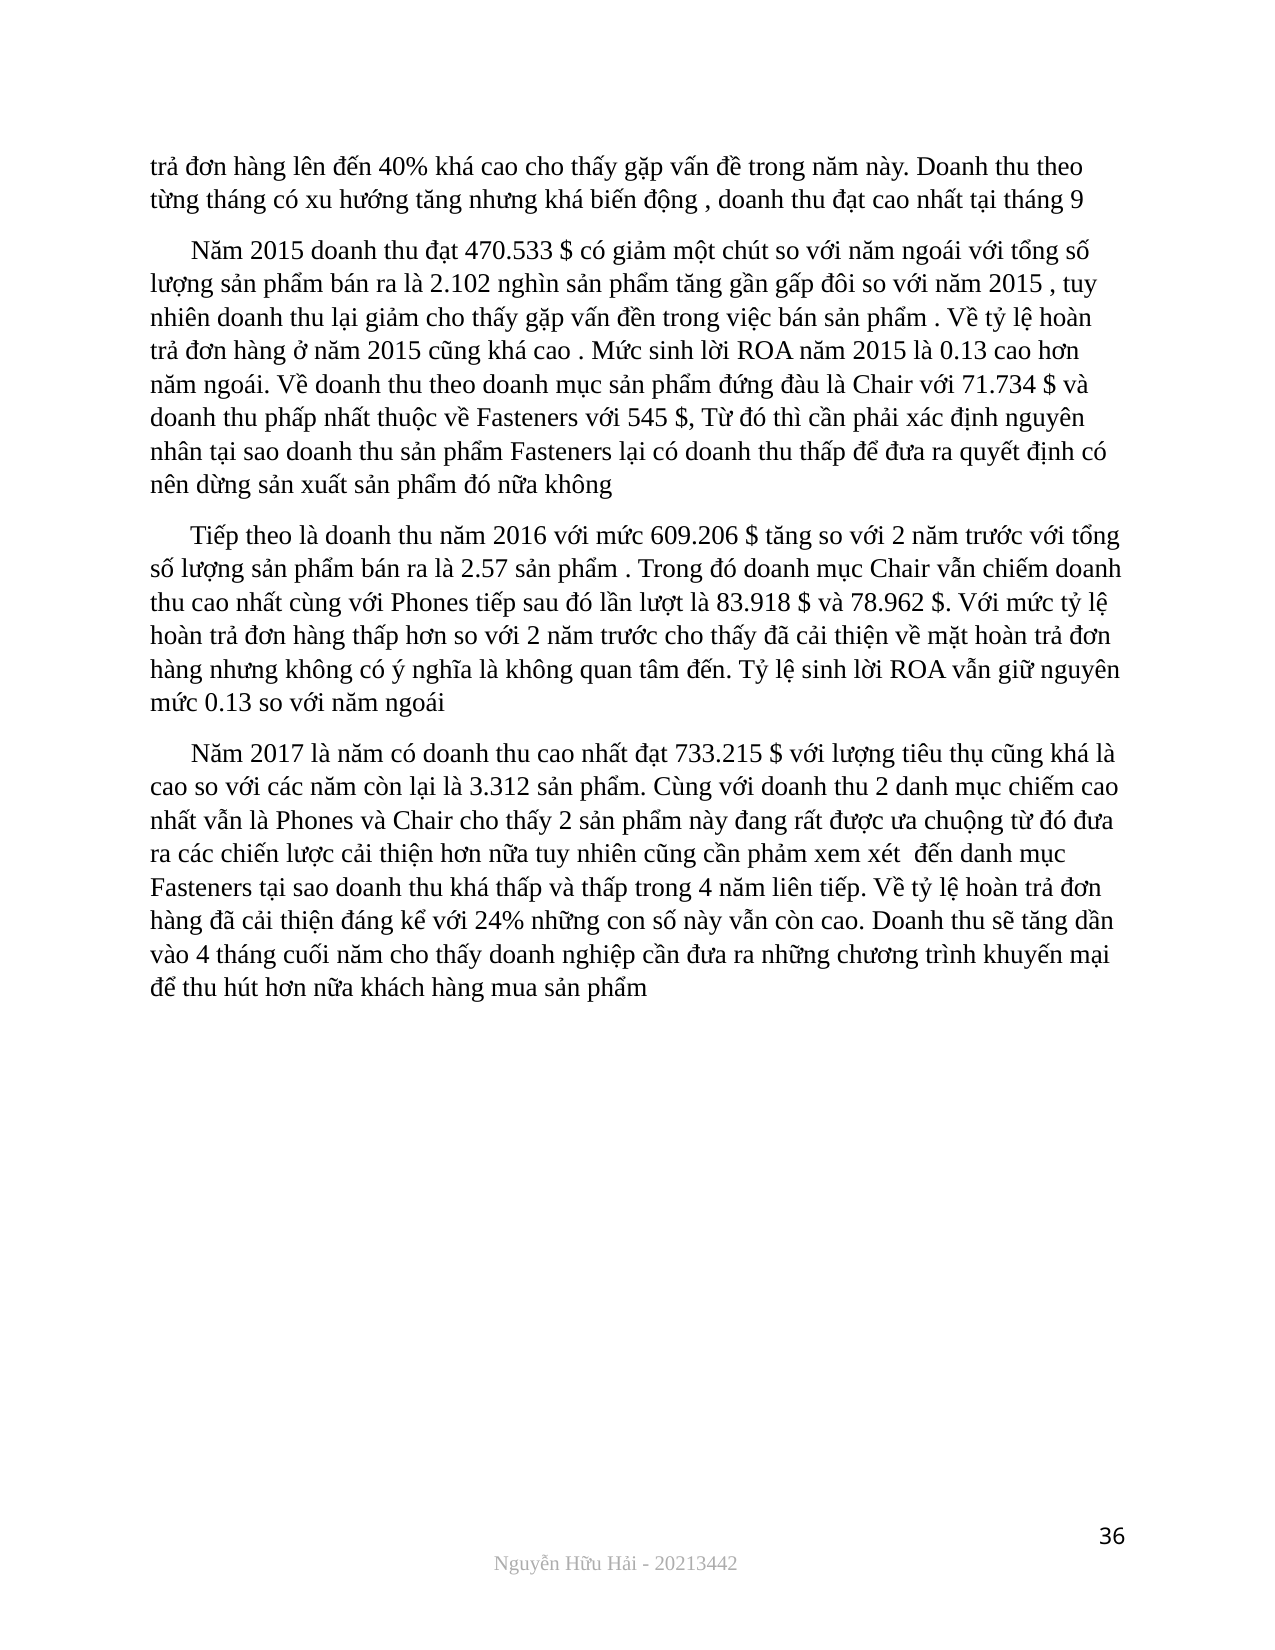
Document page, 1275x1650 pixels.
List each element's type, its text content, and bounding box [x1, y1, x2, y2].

text Năm 2015 doanh thu đạt 470.533 $ có giảm một chút so với năm ngoái với tổng số lượng sản phẩm bán ra là 2.102 nghìn sản phẩm tăng gần gấp đôi so với năm 2015 , tuy nhiên doanh thu lại giảm cho thấy gặp vấn đền trong việc bán sản phẩm . Về tỷ lệ hoàn trả đơn hàng ở năm 2015 cũng khá cao . Mức sinh lời ROA năm 2015 là 0.13 cao hơn năm ngoái. Về doanh thu theo doanh mục sản phẩm đứng đàu là Chair với 71.734 $ và doanh thu phấp nhất thuộc về Fasteners với 545 $, Từ đó thì cần phải xác định nguyên nhân tại sao doanh thu sản phẩm Fasteners lại có doanh thu thấp để đưa ra quyết định có nên dừng sản xuất sản phẩm đó nữa không [150, 234, 1125, 500]
text Tiếp theo là doanh thu năm 2016 với mức 609.206 $ tăng so với 2 năm trước với tổng số lượng sản phẩm bán ra là 2.57 sản phẩm . Trong đó doanh mục Chair vẫn chiếm doanh thu cao nhất cùng với Phones tiếp sau đó lần lượt là 83.918 $ và 78.962 $. Với mức tỷ lệ hoàn trả đơn hàng thấp hơn so với 2 năm trước cho thấy đã cải thiện về mặt hoàn trả đơn hàng nhưng không có ý nghĩa là không quan tâm đến. Tỷ lệ sinh lời ROA vẫn giữ nguyên mức 0.13 so với năm ngoái [150, 519, 1125, 718]
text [150, 150, 1125, 215]
text Năm 2017 là năm có doanh thu cao nhất đạt 733.215 $ với lượng tiêu thụ cũng khá là cao so với các năm còn lại là 3.312 sản phẩm. Cùng với doanh thu 2 danh mục chiếm cao nhất vẫn là Phones và Chair cho thấy 2 sản phẩm này đang rất được ưa chuộng từ đó đưa ra các chiến lược cải thiện hơn nữa tuy nhiên cũng cần phảm xem xét đến danh mục Fasteners tại sao doanh thu khá thấp và thấp trong 4 năm liên tiếp. Về tỷ lệ hoàn trả đơn hàng đã cải thiện đáng kể với 24% những con số này vẫn còn cao. Doanh thu sẽ tăng dần vào 4 tháng cuối năm cho thấy doanh nghiệp cần đưa ra những chương trình khuyến mại để thu hút hơn nữa khách hàng mua sản phẩm [150, 737, 1125, 1003]
